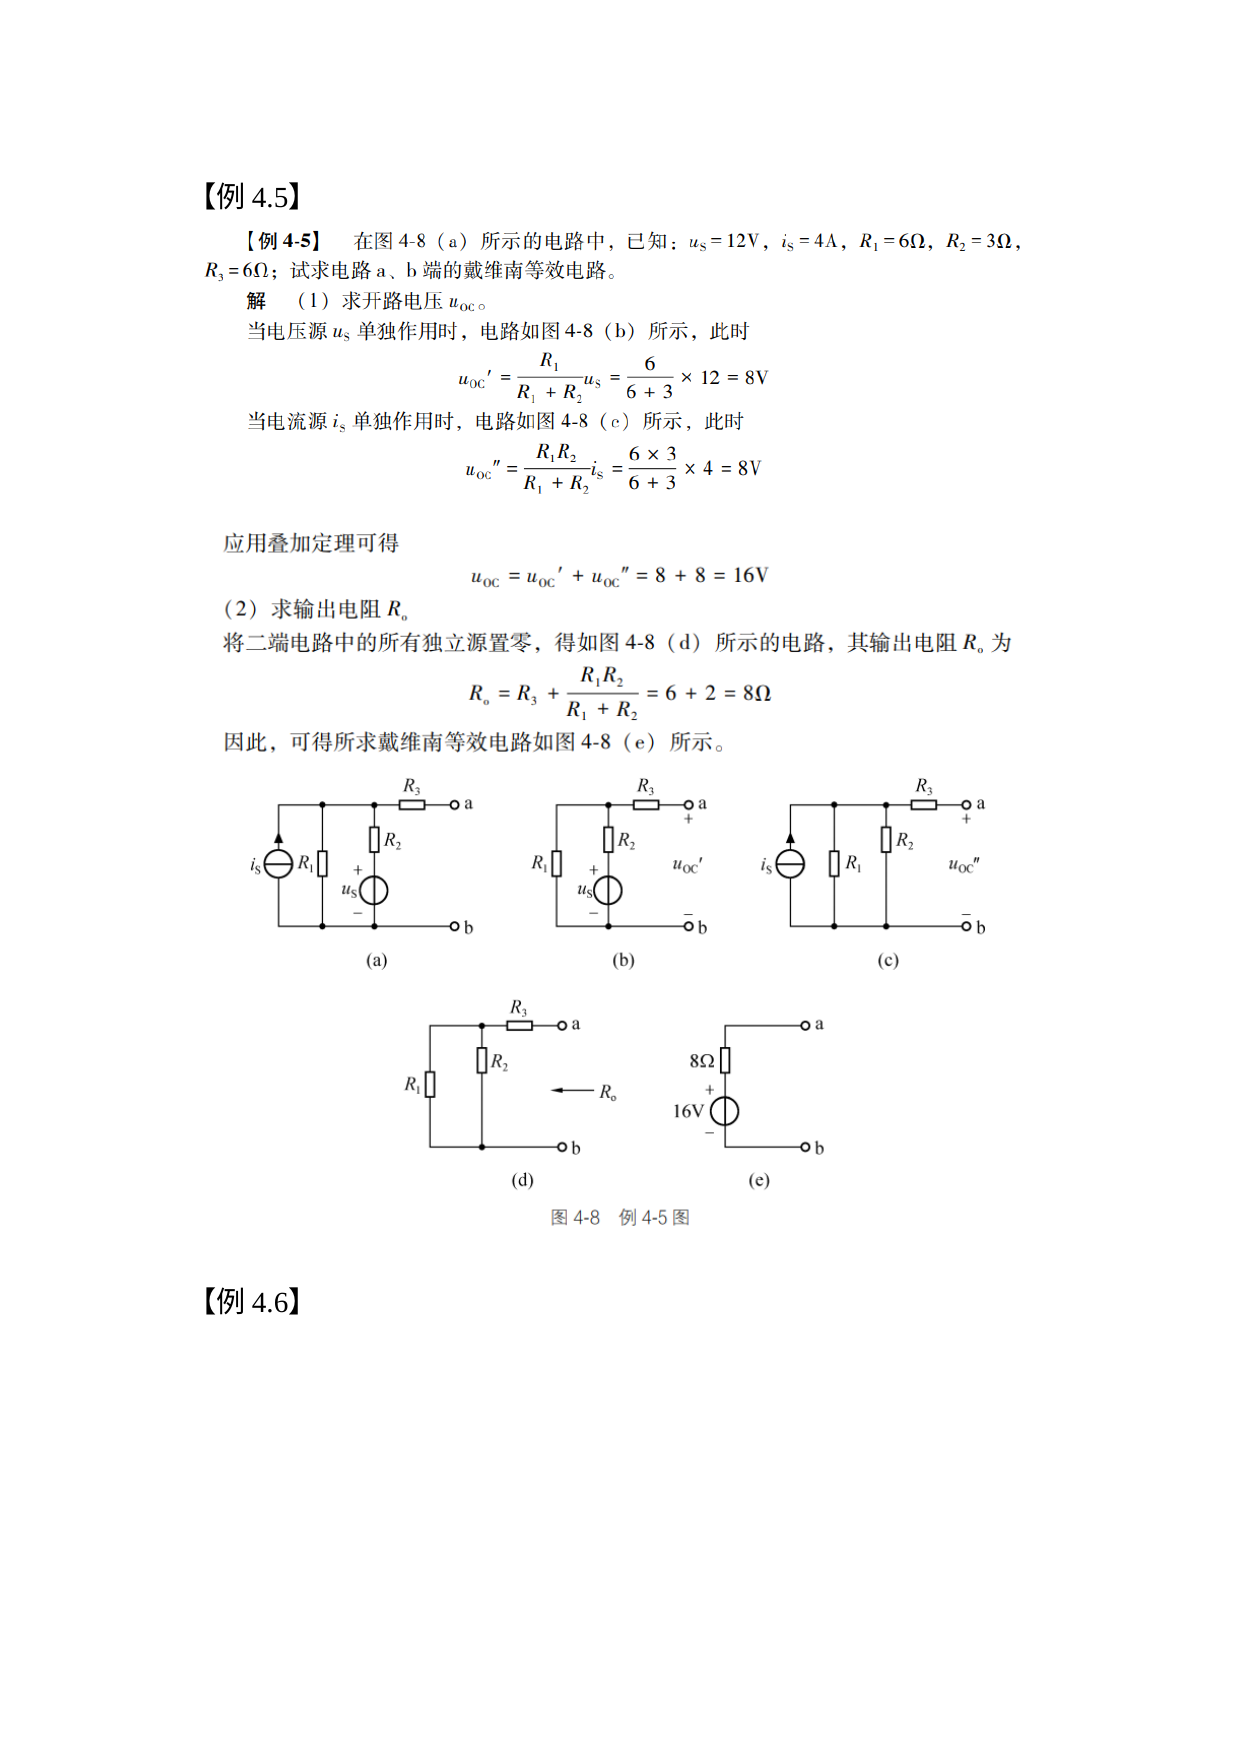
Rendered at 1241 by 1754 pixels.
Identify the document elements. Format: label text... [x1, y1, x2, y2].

text 【例4.5】 [187, 162, 1053, 227]
picture [187, 519, 1053, 1238]
picture [187, 227, 1053, 510]
text 【例4.6】 [187, 1267, 1053, 1332]
